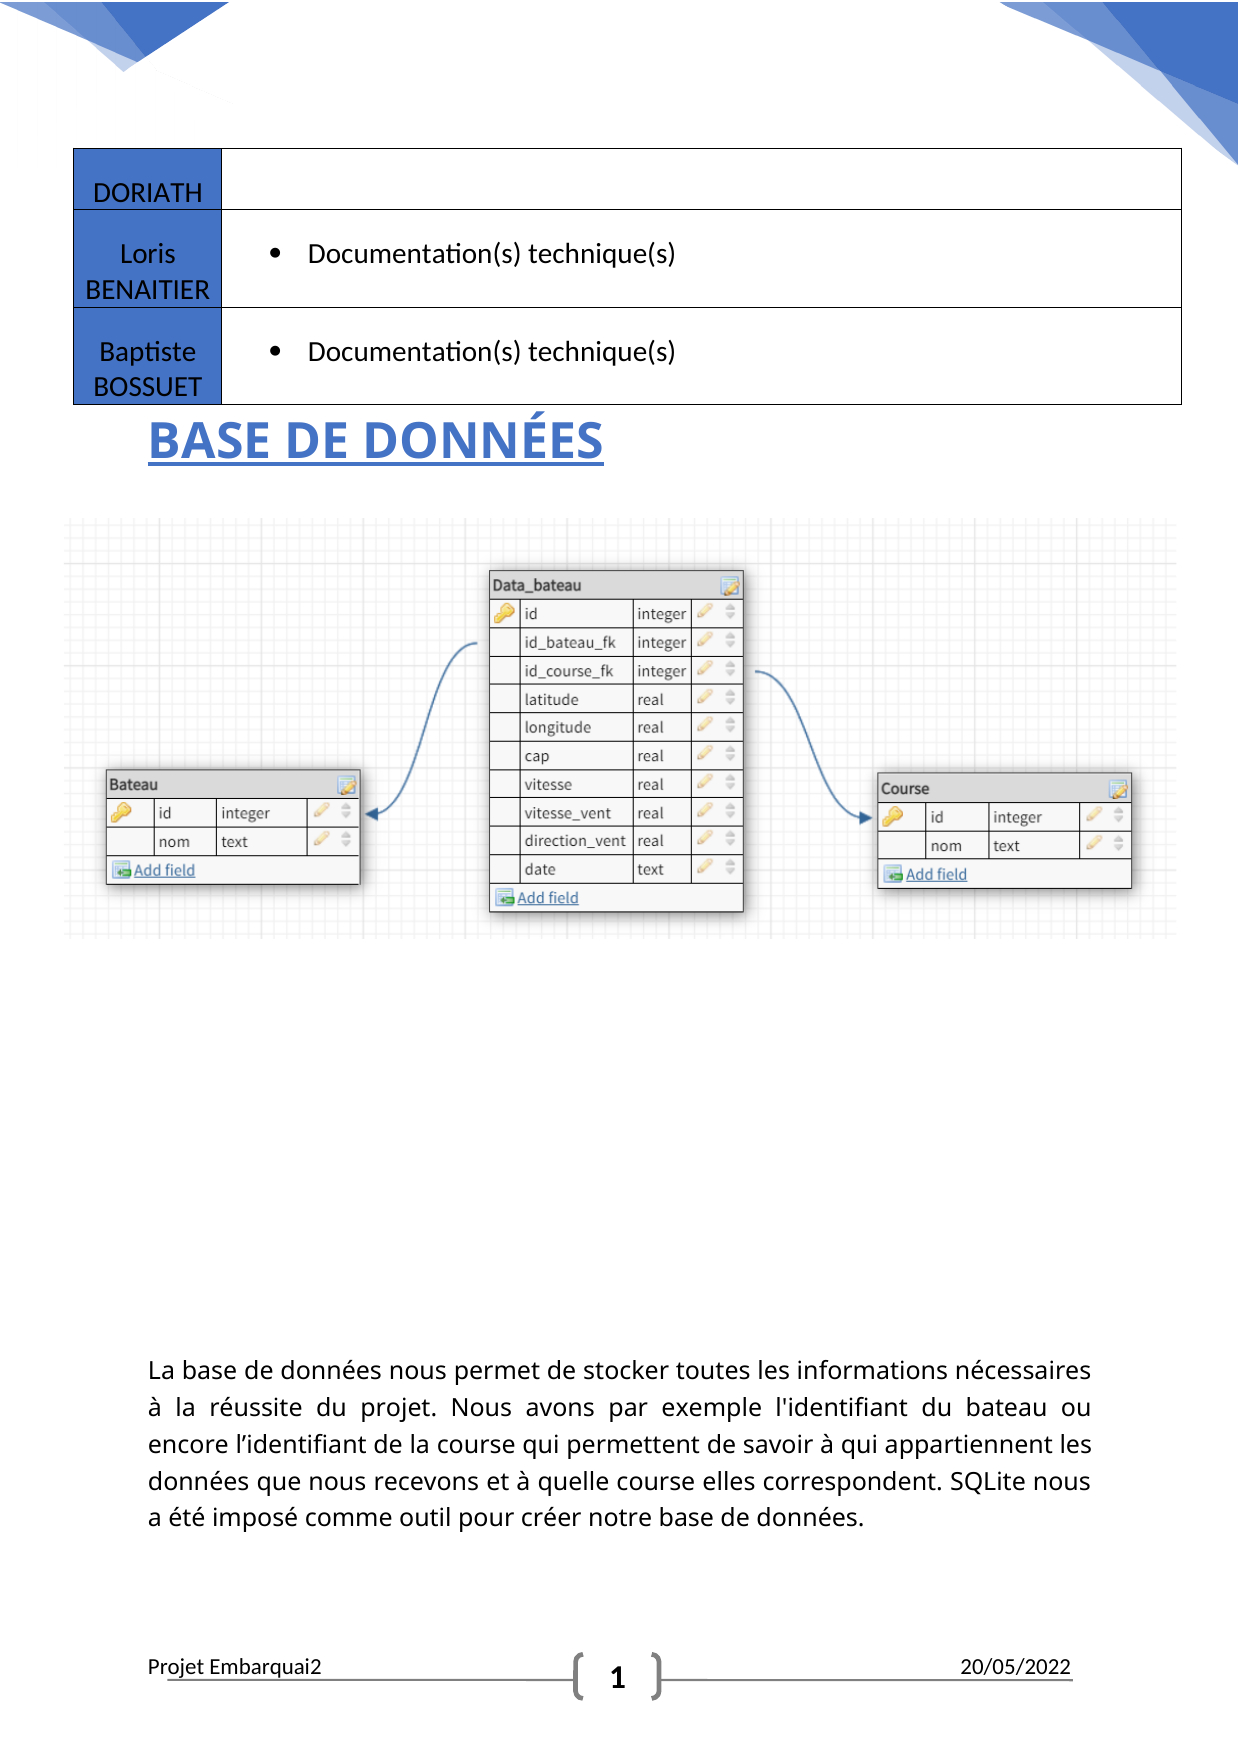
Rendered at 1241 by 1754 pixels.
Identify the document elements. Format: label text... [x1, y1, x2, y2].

table_cell Documentation(s) technique(s) [222, 308, 1181, 404]
picture [996, 2, 1238, 168]
picture [63, 518, 1177, 939]
list La base de données nous permet de stocker toutes les informations nécessaires à la réussite du projet. Nous avons par exemple l'identifiant du bateau ou encore l’identifiant de la course qui permettent de savoir à qui appartiennent les données que nous recevons et à quelle course elles correspondent. SQLite nous a été imposé comme outil pour créer notre base de données. [148, 1353, 1093, 1534]
picture [0, 2, 233, 168]
table_cell Baptiste BOSSUET [74, 308, 221, 404]
subtitle BASE DE DONNÉES [148, 405, 1093, 473]
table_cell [222, 149, 1181, 209]
table_cell Documentation(s) technique(s) [222, 210, 1181, 307]
table_cell Loris BENAITIER [74, 210, 221, 307]
table_cell Arthus DORIATH [74, 149, 221, 209]
